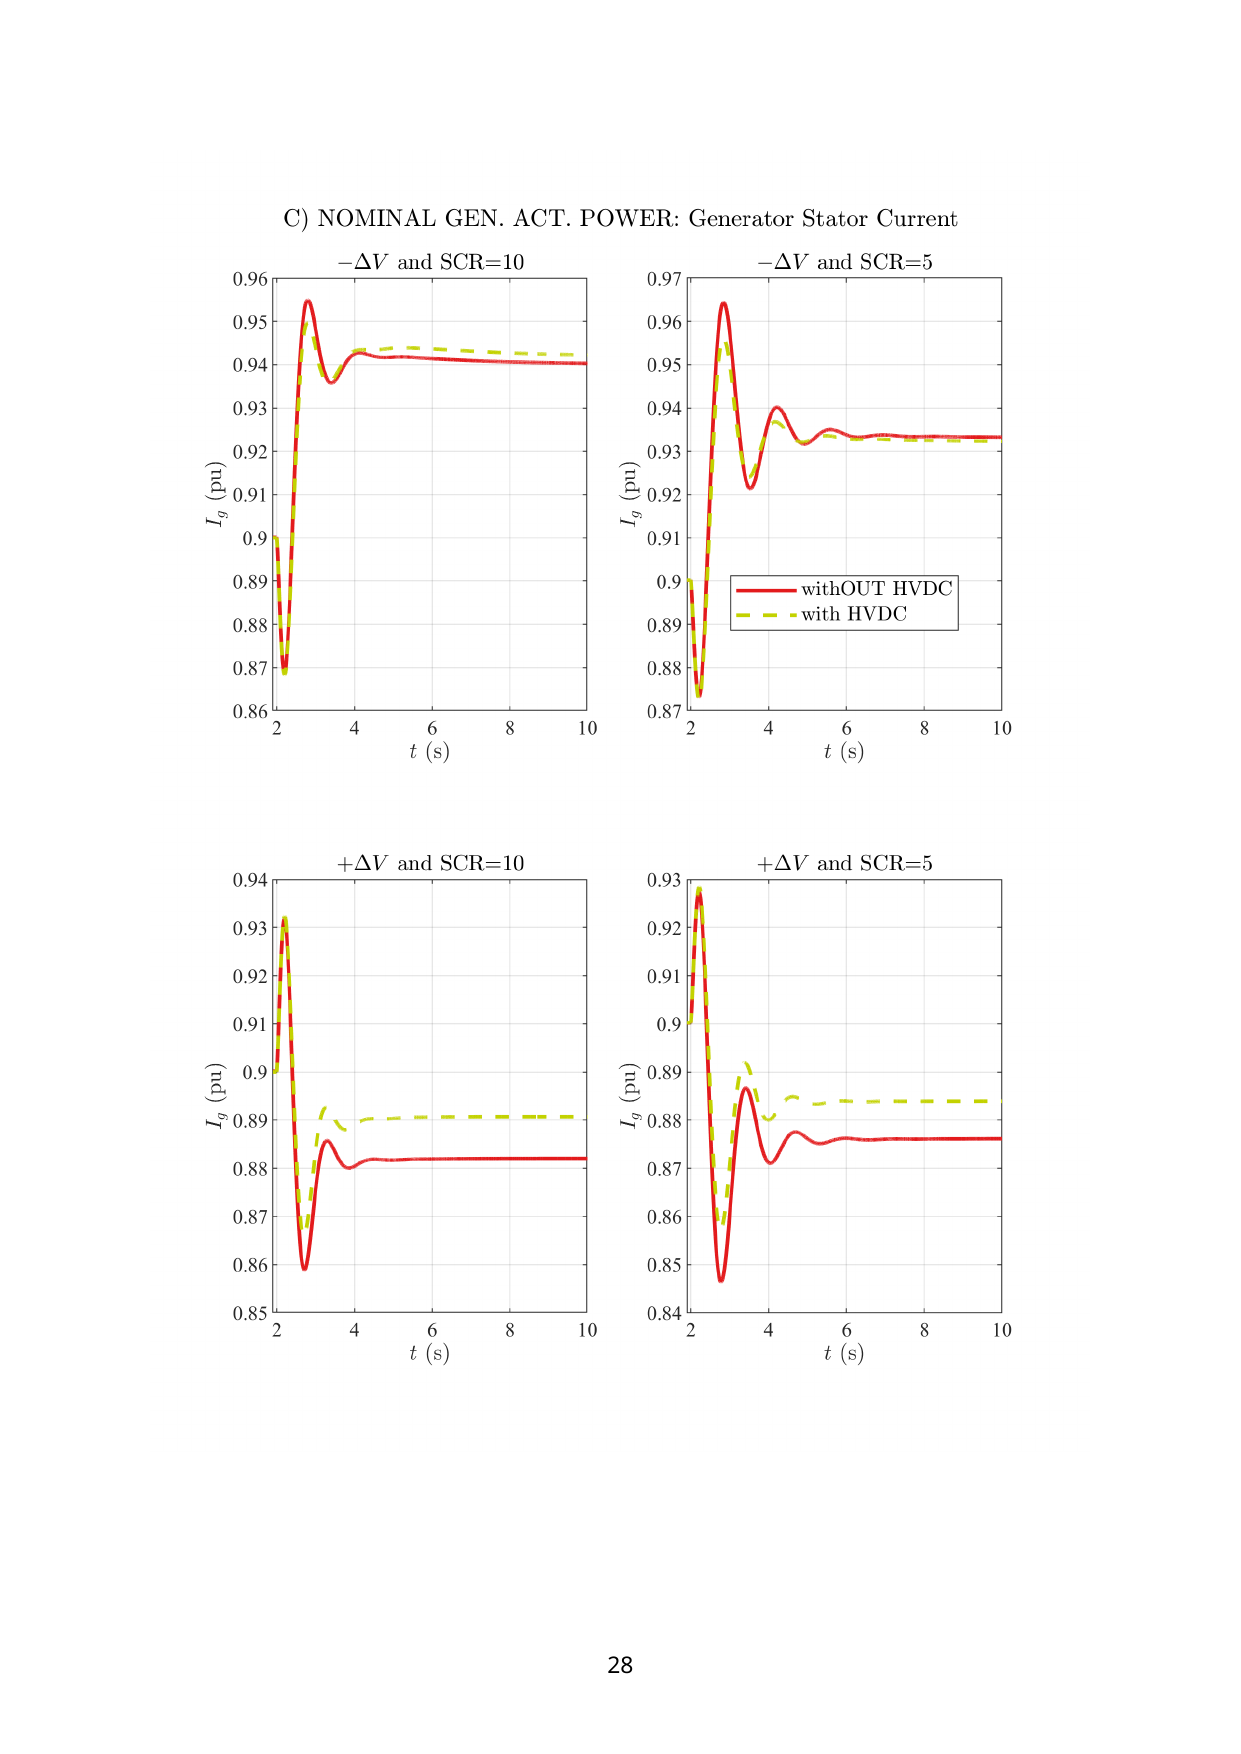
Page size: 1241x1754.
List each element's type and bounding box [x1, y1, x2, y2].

picture [150, 150, 1091, 1452]
